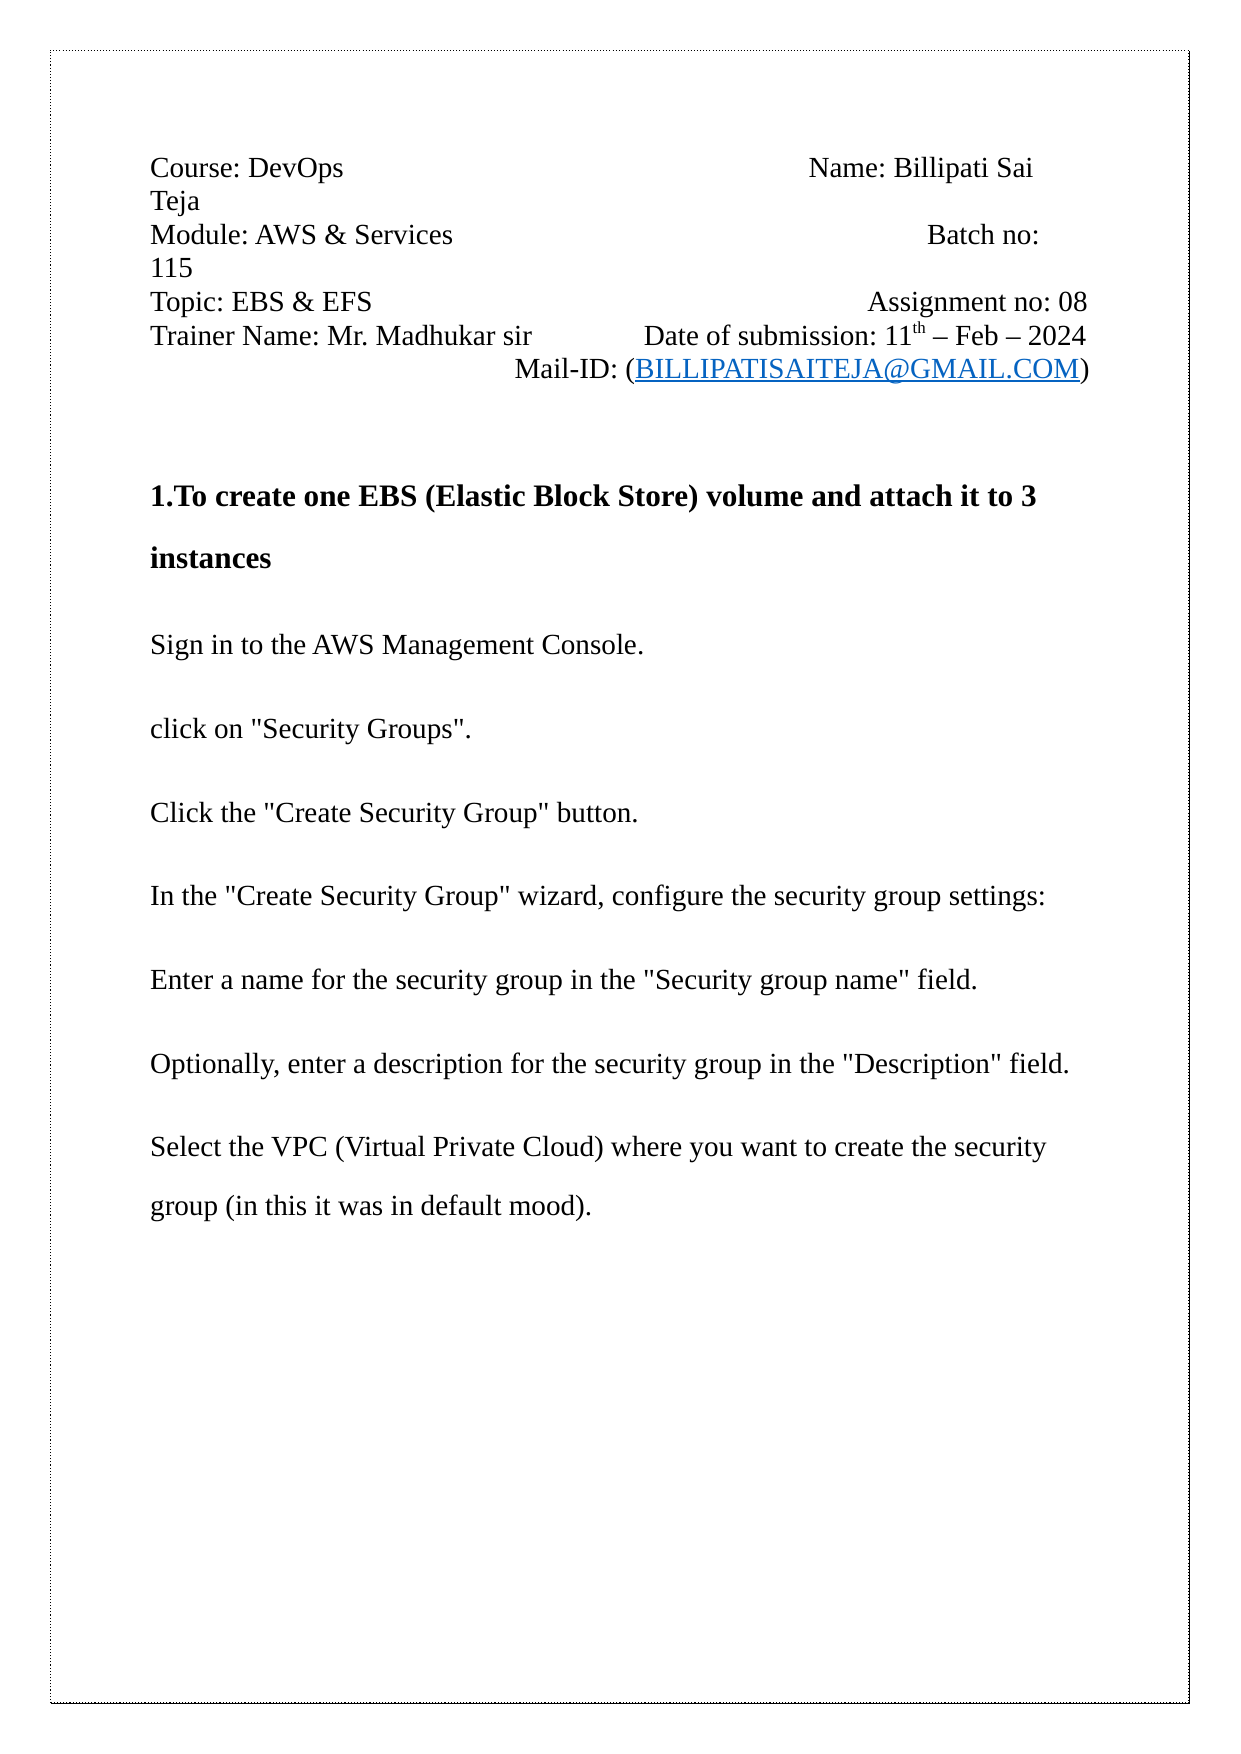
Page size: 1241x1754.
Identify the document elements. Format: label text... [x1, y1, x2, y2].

text Topic: EBS & EFS Assignment no: 08 [150, 284, 1089, 318]
text Trainer Name: Mr. Madhukar sir Date of submission: 11th – Feb – 2024 [150, 318, 1089, 351]
text Click the "Create Security Group" button. [150, 795, 1089, 828]
text Module: AWS & Services Batch no: 115 [150, 217, 1089, 284]
text Sign in to the AWS Management Console. [150, 627, 1089, 661]
text In the "Create Security Group" wizard, configure the security group settings: [150, 878, 1089, 912]
text Mail-ID: (BILLIPATISAITEJA@GMAIL.COM) [150, 351, 1089, 385]
text Optionally, enter a description for the security group in the "Description" field. [150, 1046, 1089, 1079]
text Select the VPC (Virtual Private Cloud) where you want to create the security group (in this it was in default mood). [150, 1129, 1089, 1222]
text 1.To create one EBS (Elastic Block Store) volume and attach it to 3 instances [150, 477, 1089, 576]
text Course: DevOps Name: Billipati Sai Teja [150, 150, 1089, 217]
text click on "Security Groups". [150, 711, 1089, 745]
text Enter a name for the security group in the "Security group name" field. [150, 962, 1089, 996]
